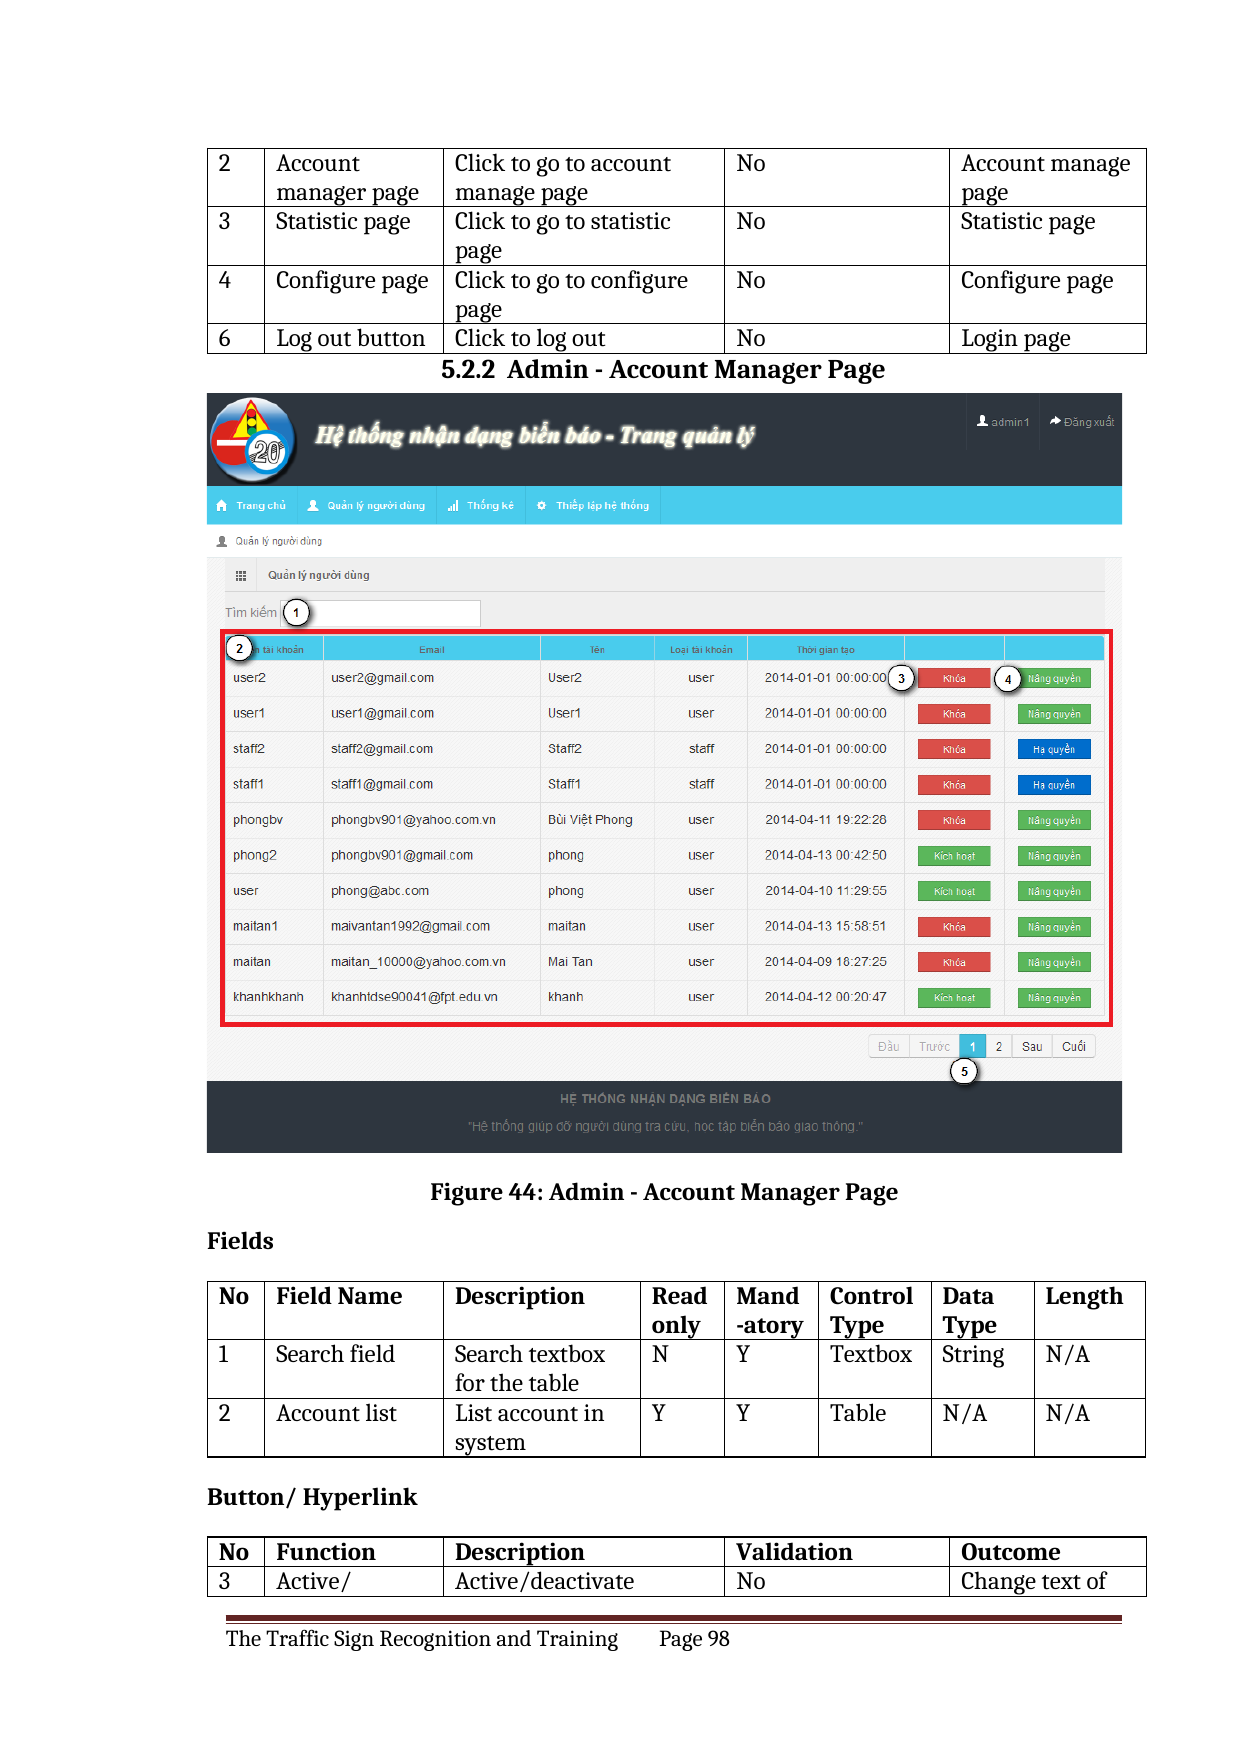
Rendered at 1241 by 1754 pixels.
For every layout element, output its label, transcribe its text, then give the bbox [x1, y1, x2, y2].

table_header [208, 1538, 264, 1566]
text Button/ Hyperlink [207, 1482, 1122, 1511]
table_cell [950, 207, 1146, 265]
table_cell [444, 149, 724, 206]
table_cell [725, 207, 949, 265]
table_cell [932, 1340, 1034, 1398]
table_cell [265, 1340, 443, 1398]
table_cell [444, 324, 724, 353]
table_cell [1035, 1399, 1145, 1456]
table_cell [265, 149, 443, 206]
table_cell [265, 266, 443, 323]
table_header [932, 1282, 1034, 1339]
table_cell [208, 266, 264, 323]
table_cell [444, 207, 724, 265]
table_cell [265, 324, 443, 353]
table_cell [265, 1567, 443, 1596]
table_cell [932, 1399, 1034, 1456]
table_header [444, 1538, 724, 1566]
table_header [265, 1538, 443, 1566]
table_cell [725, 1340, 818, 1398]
text Figure 44: Admin - Account Manager Page [207, 1177, 1122, 1206]
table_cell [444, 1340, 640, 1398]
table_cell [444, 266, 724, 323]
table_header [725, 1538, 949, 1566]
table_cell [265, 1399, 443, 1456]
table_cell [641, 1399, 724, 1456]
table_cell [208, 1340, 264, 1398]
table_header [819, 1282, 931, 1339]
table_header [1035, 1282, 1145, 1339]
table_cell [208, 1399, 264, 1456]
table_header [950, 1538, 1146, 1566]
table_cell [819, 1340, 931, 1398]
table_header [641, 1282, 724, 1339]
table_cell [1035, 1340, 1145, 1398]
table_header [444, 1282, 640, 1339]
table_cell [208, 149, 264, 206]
subtitle Admin - Account Manager Page [441, 354, 1122, 385]
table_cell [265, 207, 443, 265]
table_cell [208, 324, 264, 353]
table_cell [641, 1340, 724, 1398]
picture [206, 393, 1123, 1153]
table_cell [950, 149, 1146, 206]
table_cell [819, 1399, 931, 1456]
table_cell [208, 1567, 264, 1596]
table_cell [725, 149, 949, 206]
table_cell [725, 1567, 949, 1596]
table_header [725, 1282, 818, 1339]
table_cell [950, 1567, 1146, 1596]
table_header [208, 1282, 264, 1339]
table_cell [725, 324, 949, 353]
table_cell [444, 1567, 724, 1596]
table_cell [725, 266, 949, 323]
text Fields [207, 1227, 1122, 1256]
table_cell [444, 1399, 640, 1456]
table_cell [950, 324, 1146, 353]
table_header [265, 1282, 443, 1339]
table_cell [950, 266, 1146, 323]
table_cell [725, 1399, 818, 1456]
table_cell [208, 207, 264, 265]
